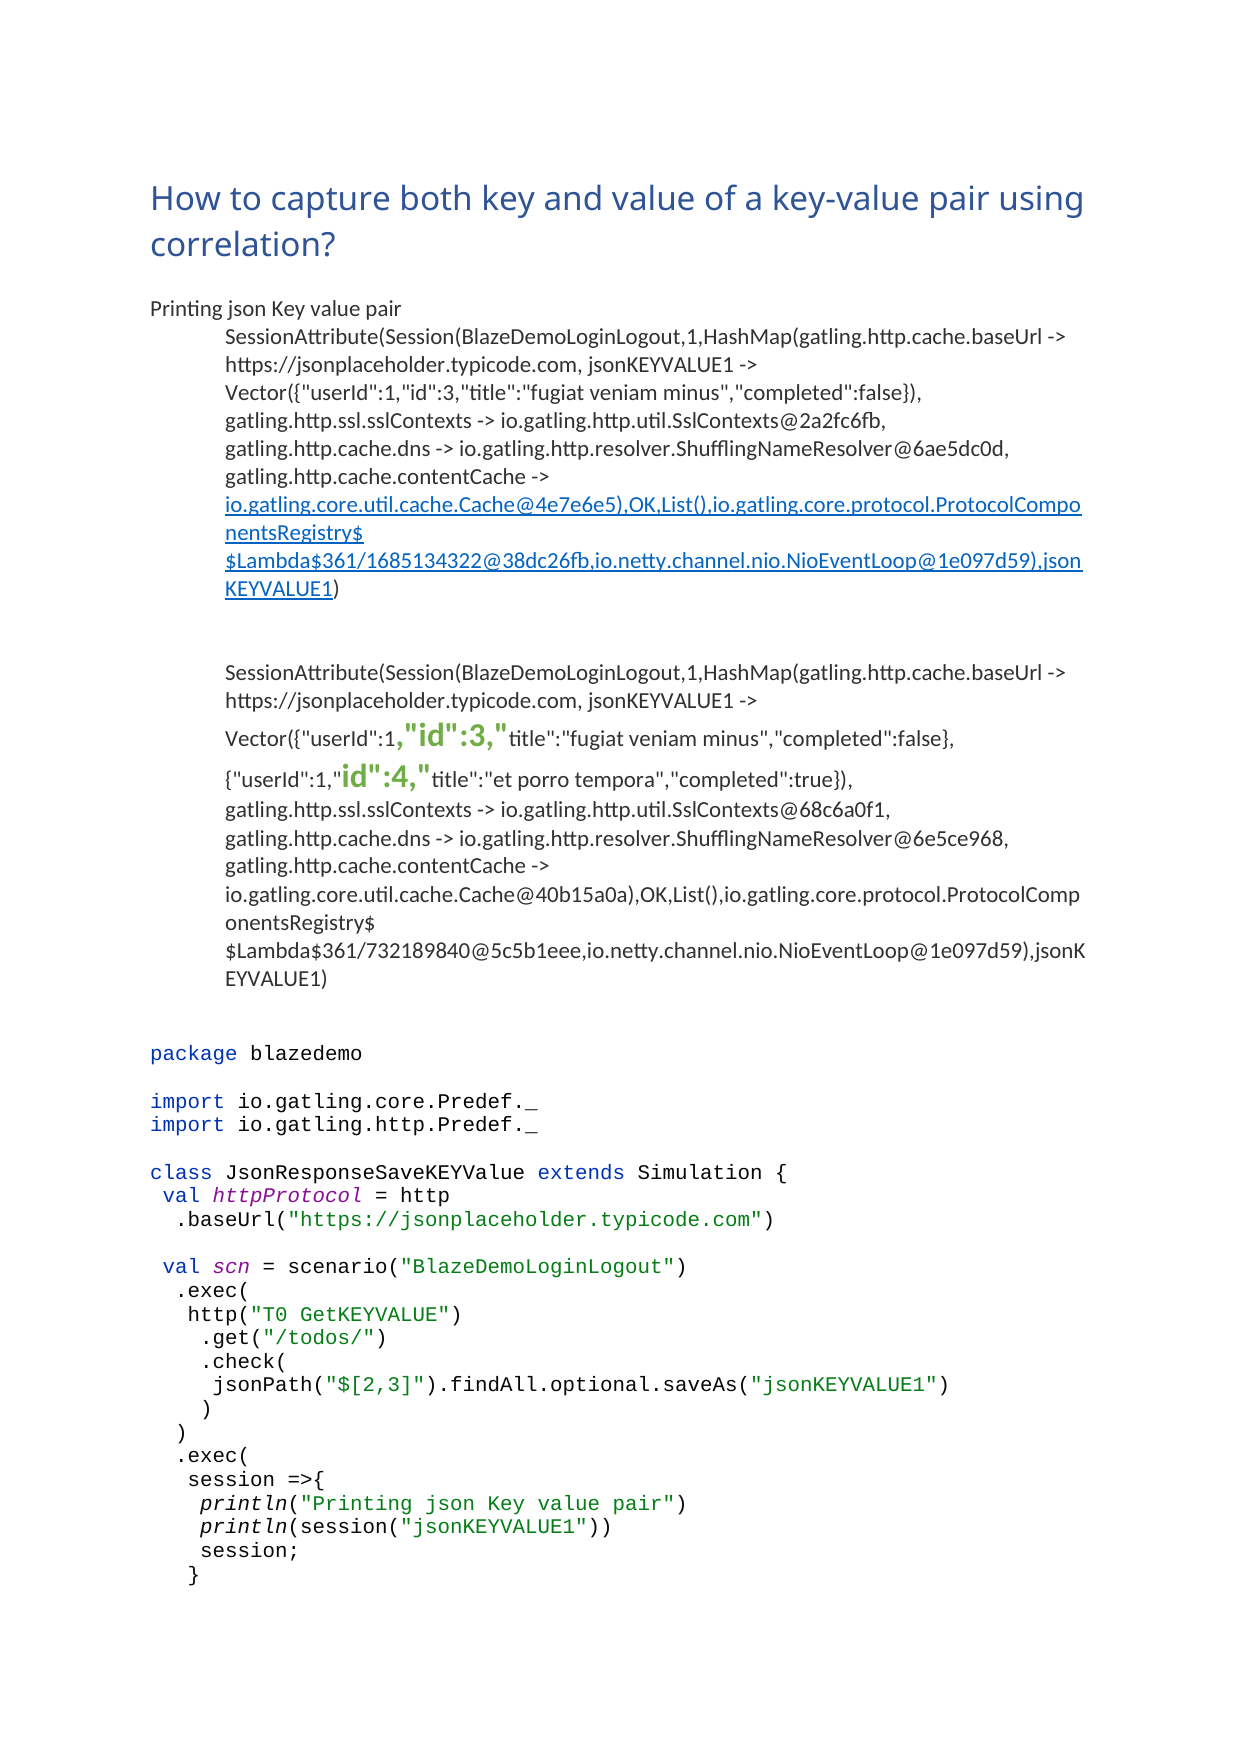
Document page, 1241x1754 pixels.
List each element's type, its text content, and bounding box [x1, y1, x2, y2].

text SessionAttribute(Session(BlazeDemoLoginLogout,1,HashMap(gatling.http.cache.baseUrl -> https://jsonplaceholder.typicode.com, jsonKEYVALUE1 -> Vector({"userId":1,"id":3,"title":"fugiat veniam minus","completed":false}, {"userId":1,"id":4,"title":"et porro tempora","completed":true}), gatling.http.ssl.sslContexts -> io.gatling.http.util.SslContexts@68c6a0f1, gatling.http.cache.dns -> io.gatling.http.resolver.ShufflingNameResolver@6e5ce968, gatling.http.cache.contentCache -> io.gatling.core.util.cache.Cache@40b15a0a),OK,List(),io.gatling.core.protocol.ProtocolComponentsRegistry$$Lambda$361/732189840@5c5b1eee,io.netty.channel.nio.NioEventLoop@1e097d59),jsonKEYVALUE1) [225, 658, 1090, 992]
text SessionAttribute(Session(BlazeDemoLoginLogout,1,HashMap(gatling.http.cache.baseUrl -> https://jsonplaceholder.typicode.com, jsonKEYVALUE1 -> Vector({"userId":1,"id":3,"title":"fugiat veniam minus","completed":false}), gatling.http.ssl.sslContexts -> io.gatling.http.util.SslContexts@2a2fc6fb, gatling.http.cache.dns -> io.gatling.http.resolver.ShufflingNameResolver@6ae5dc0d, gatling.http.cache.contentCache -> io.gatling.core.util.cache.Cache@4e7e6e5),OK,List(),io.gatling.core.protocol.ProtocolComponentsRegistry$$Lambda$361/1685134322@38dc26fb,io.netty.channel.nio.NioEventLoop@1e097d59),jsonKEYVALUE1) [225, 322, 1090, 602]
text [150, 1020, 1090, 1587]
subtitle How to capture both key and value of a key-value pair using correlation? [150, 175, 1090, 266]
text Printing json Key value pair [150, 294, 1090, 322]
